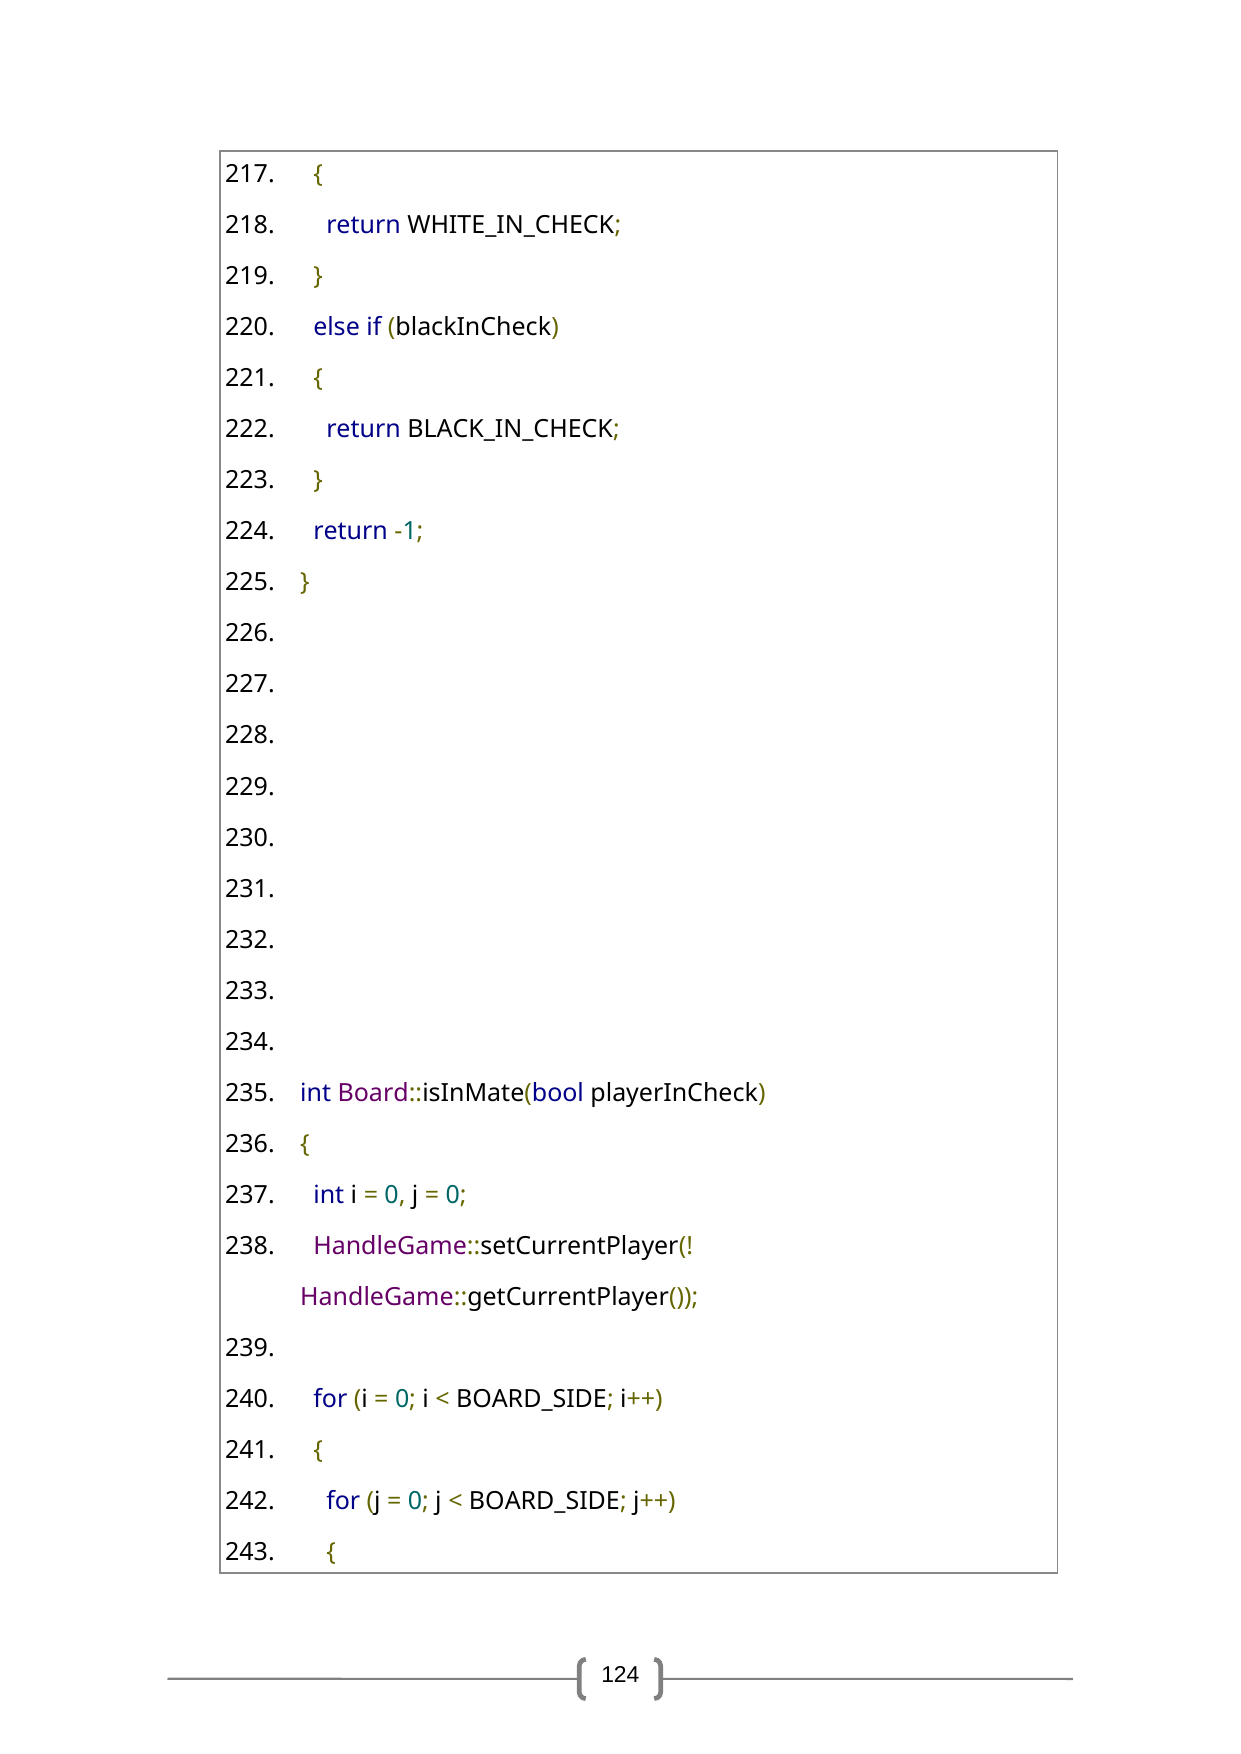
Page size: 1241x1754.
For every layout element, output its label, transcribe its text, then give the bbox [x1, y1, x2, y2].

list for (i = 0; i < BOARD_SIDE; i++) [221, 1375, 1057, 1415]
list int Board::isInMate(bool playerInCheck) [221, 1069, 1057, 1108]
list { [221, 1426, 1057, 1466]
list return BLACK_IN_CHECK; [221, 405, 1057, 445]
list { [221, 354, 1057, 394]
list for (j = 0; j < BOARD_SIDE; j++) [221, 1477, 1057, 1517]
list { [221, 1120, 1057, 1159]
list return WHITE_IN_CHECK; [221, 201, 1057, 241]
list } [221, 558, 1057, 598]
list int i = 0, j = 0; [221, 1171, 1057, 1211]
list } [221, 252, 1057, 292]
list } [221, 456, 1057, 496]
list { [221, 1528, 1057, 1572]
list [221, 1222, 1057, 1313]
list { [221, 152, 1057, 190]
list return -1; [221, 507, 1057, 547]
list else if (blackInCheck) [221, 303, 1057, 343]
